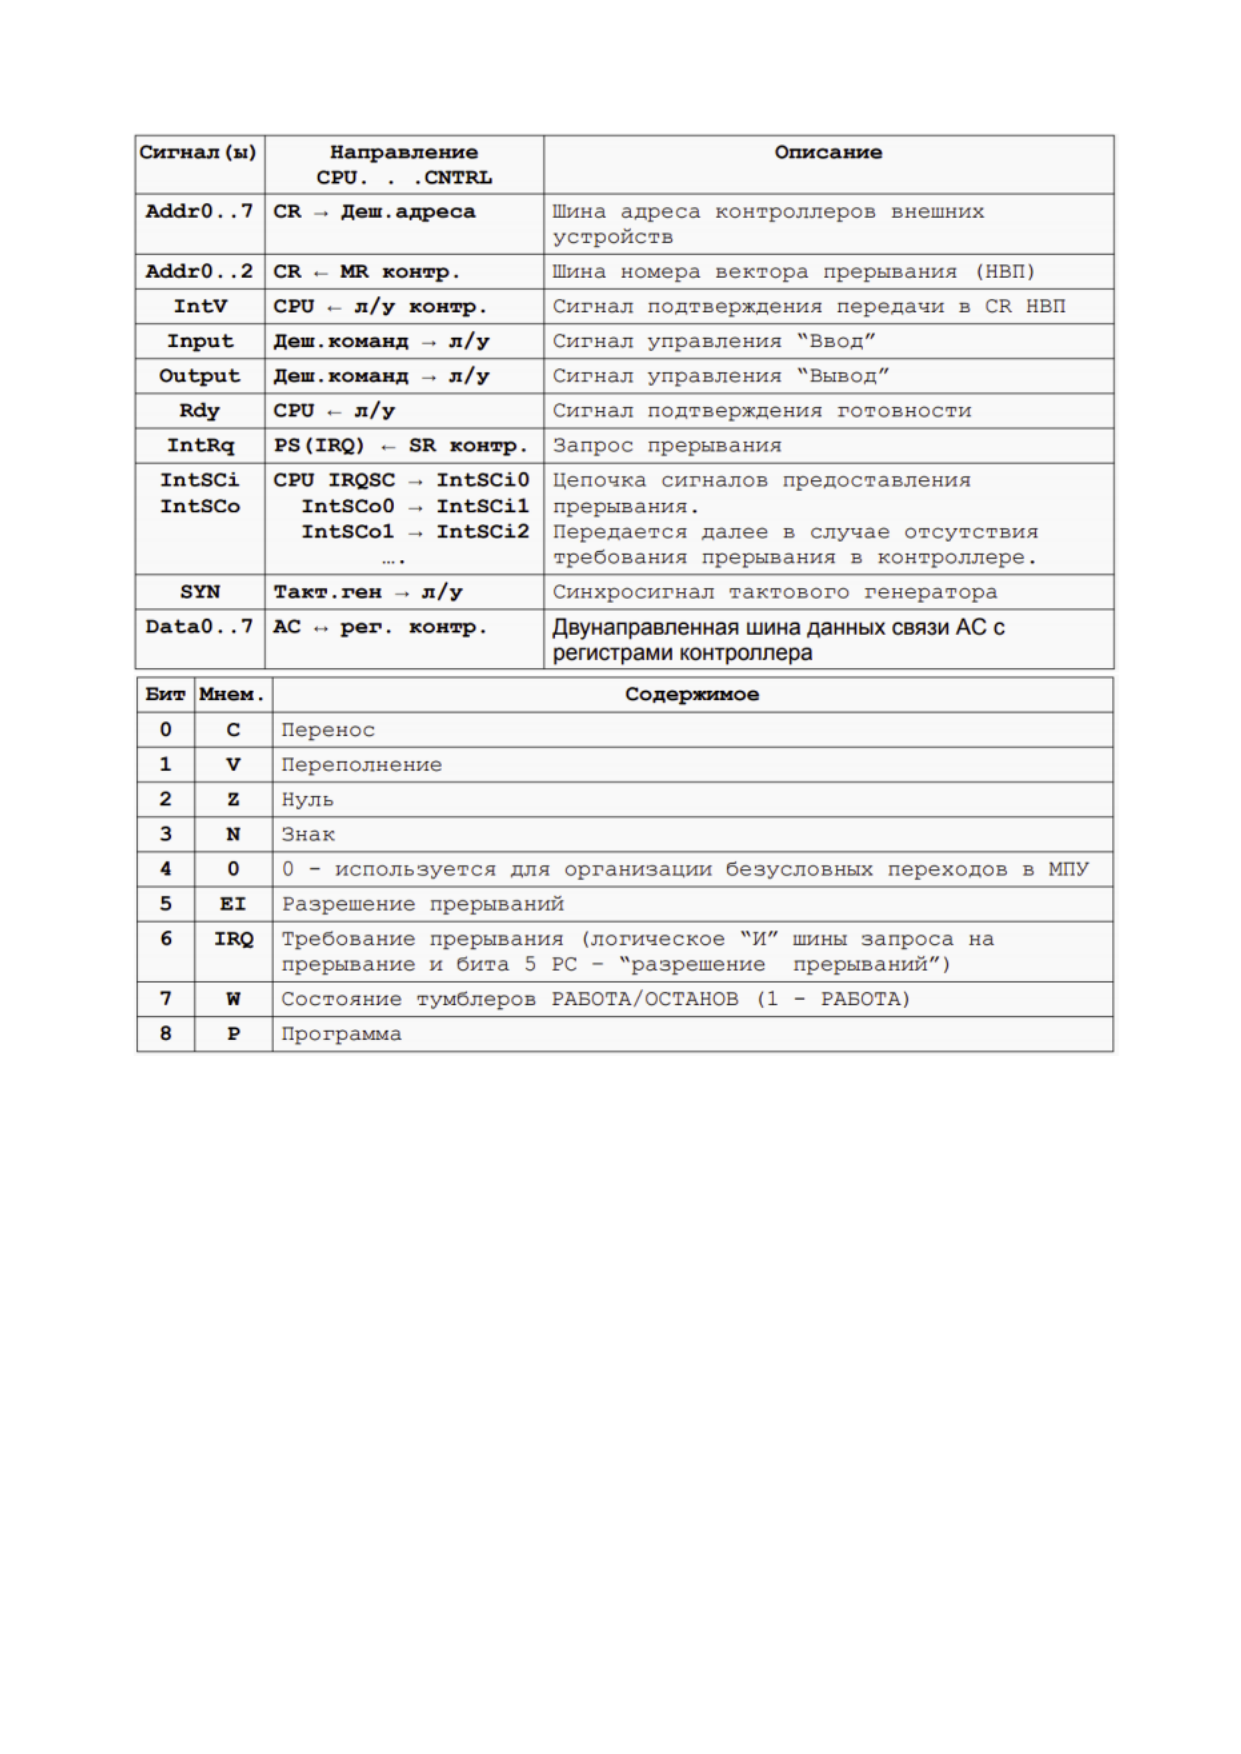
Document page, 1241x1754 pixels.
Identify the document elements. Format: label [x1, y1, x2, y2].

picture [118, 118, 1123, 1056]
